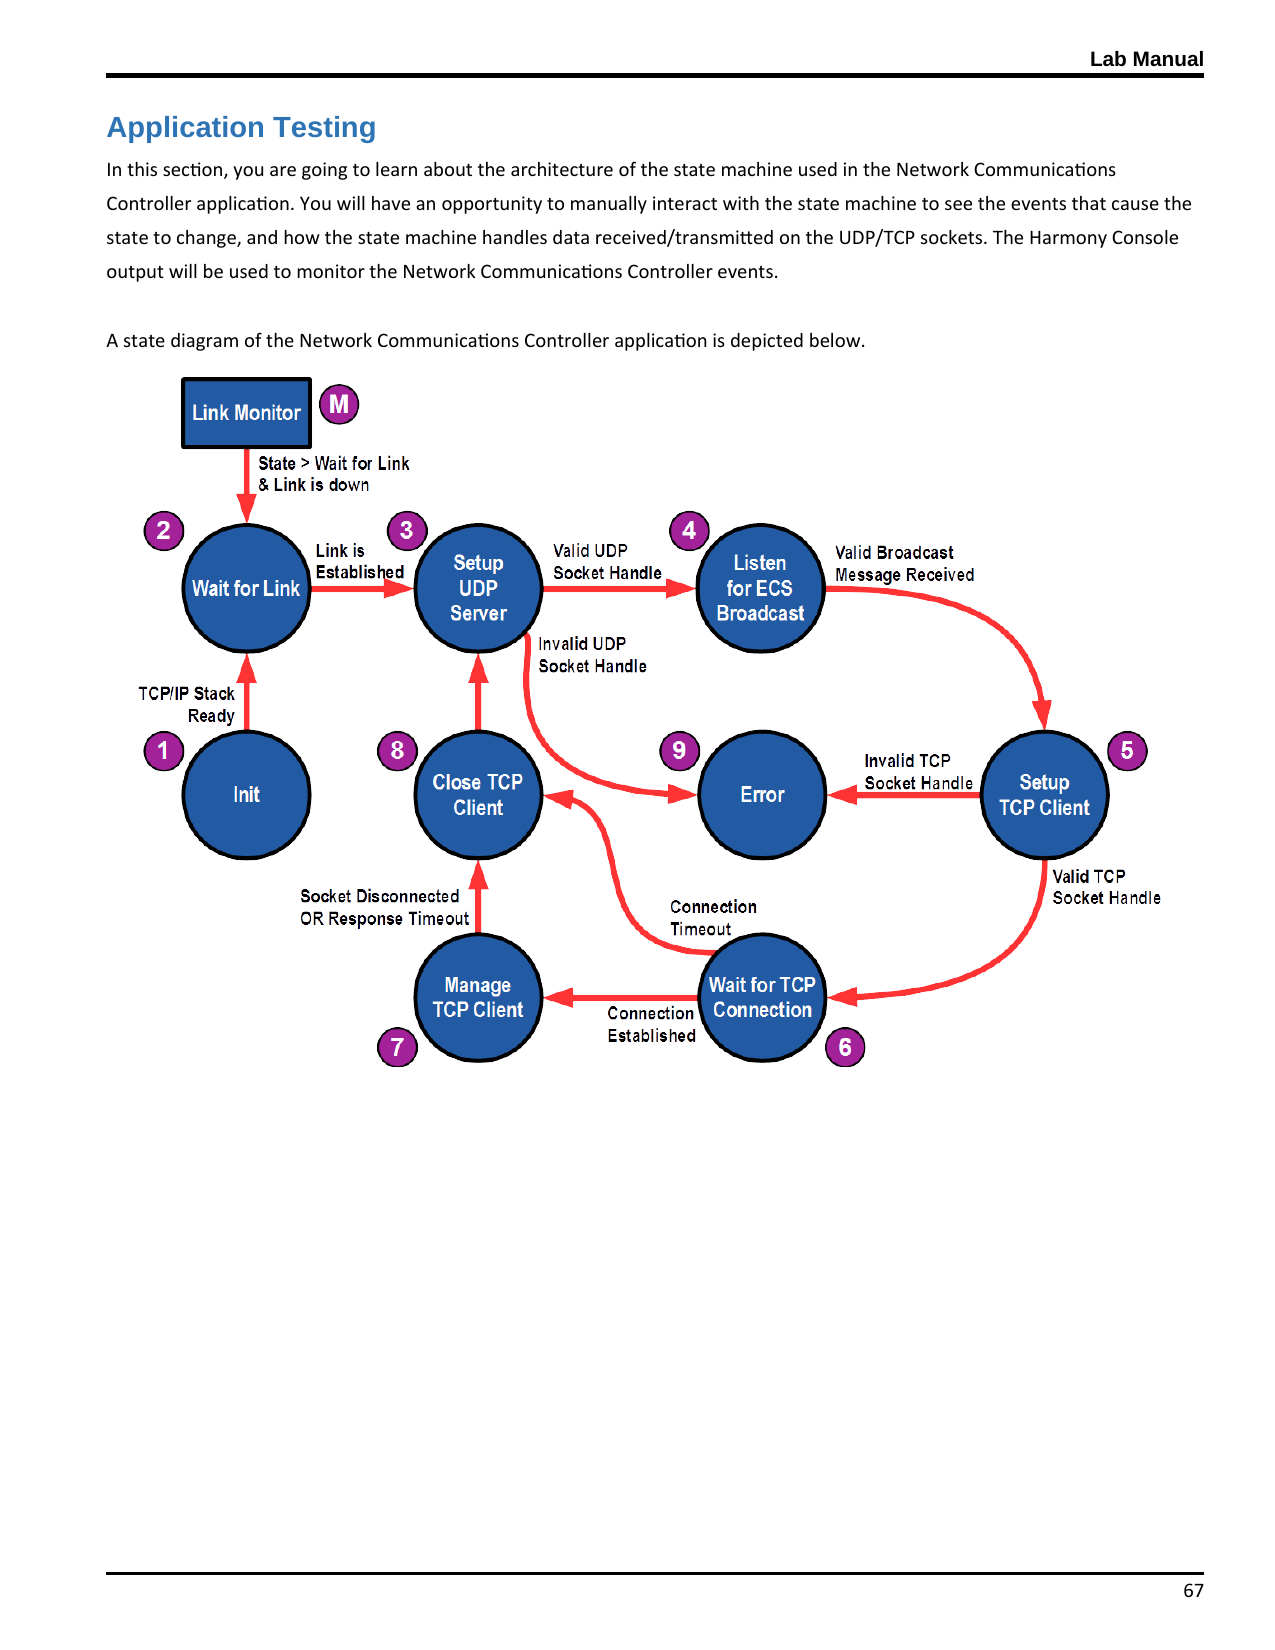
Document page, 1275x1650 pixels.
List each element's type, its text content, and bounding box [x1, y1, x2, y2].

text In this section, you are going to learn about the architecture of the state machine used in the Network Communications Controller application. You will have an opportunity to manually interact with the state machine to see the events that cause the state to change, and how the state machine handles data received/transmitted on the UDP/TCP sockets. The Harmony Console output will be used to monitor the Network Communications Controller events. [106, 156, 1204, 284]
table_header [106, 361, 1204, 1089]
picture [128, 376, 1183, 1067]
text A state diagram of the Network Communications Controller application is depicted below. [106, 327, 1204, 352]
subtitle Application Testing [106, 111, 1204, 144]
